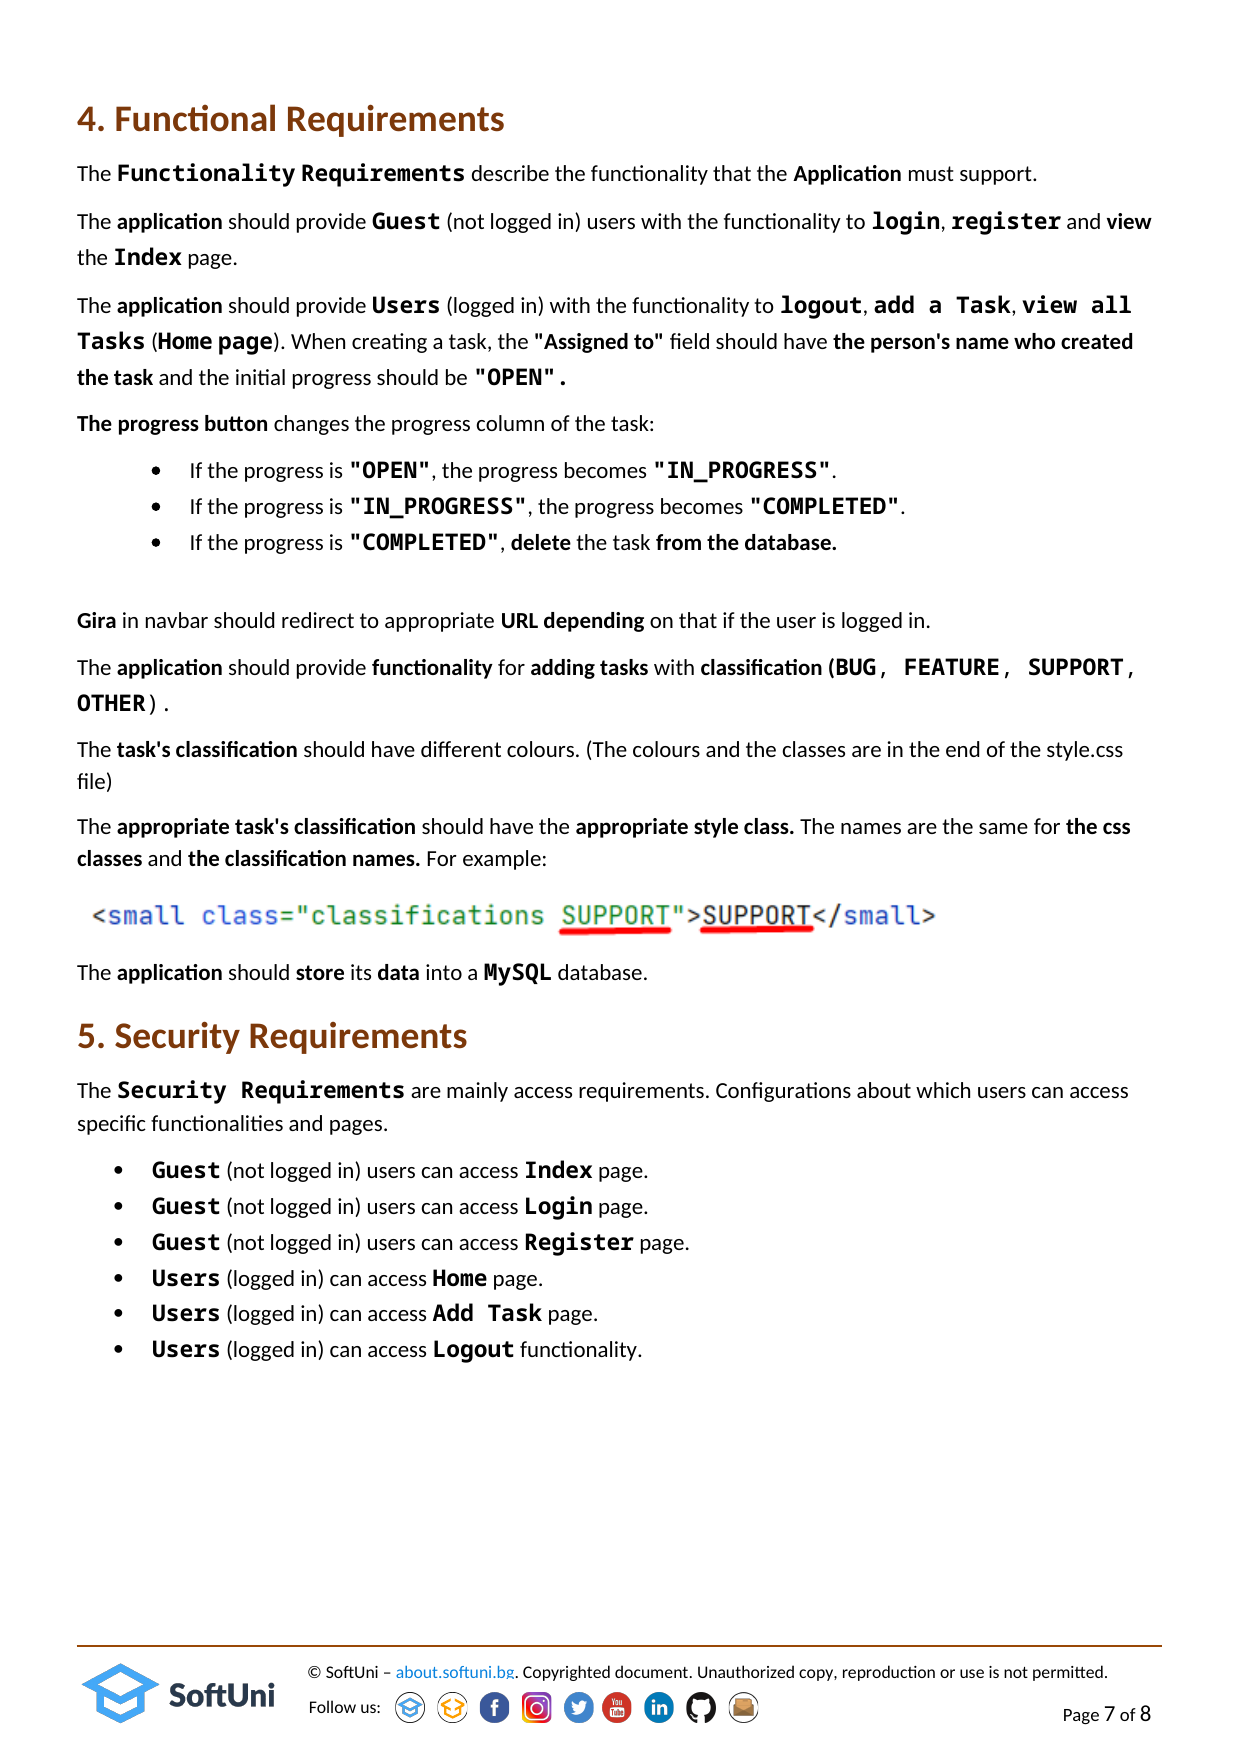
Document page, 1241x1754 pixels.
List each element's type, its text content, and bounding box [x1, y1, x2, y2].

text The progress button changes the progress column of the task: [77, 409, 1163, 438]
text The application should provide functionality for adding tasks with classification (BUG, FEATURE, SUPPORT, OTHER). [77, 651, 1163, 718]
picture [76, 889, 958, 939]
text The application should provide Guest (not logged in) users with the functionality to login, register and view the Index page. [77, 205, 1163, 272]
subtitle Functional Requirements [77, 95, 1163, 141]
picture [522, 1692, 552, 1723]
text The Security Requirements are mainly access requirements. Configurations about which users can access specific functionalities and pages. [77, 1073, 1163, 1137]
picture [644, 1692, 653, 1701]
list If the progress is "IN_PROGRESS", the progress becomes "COMPLETED". [152, 490, 1163, 521]
list Guest (not logged in) users can access Index page. [114, 1154, 1163, 1185]
picture [665, 1714, 674, 1723]
picture [665, 1692, 674, 1701]
subtitle Security Requirements [77, 1012, 1163, 1058]
text The Functionality Requirements describe the functionality that the Application must support. [77, 156, 1163, 188]
list If the progress is "COMPLETED", delete the task from the database. [152, 526, 1163, 589]
list Guest (not logged in) users can access Login page. [114, 1189, 1163, 1221]
text Gira in navbar should redirect to appropriate URL depending on that if the user is logged in. [77, 606, 1163, 634]
list Guest (not logged in) users can access Register page. [114, 1226, 1163, 1257]
list Users (logged in) can access Home page. [114, 1261, 1163, 1293]
picture [479, 1692, 510, 1723]
list Users (logged in) can access Add Task page. [114, 1297, 1163, 1329]
list If the progress is "OPEN", the progress becomes "IN_PROGRESS". [152, 454, 1163, 486]
picture [644, 1714, 653, 1723]
text The task's classification should have different colours. (The colours and the classes are in the end of the style.css file) [77, 735, 1163, 796]
text The application should provide Users (logged in) with the functionality to logout, add a Task, view all Tasks (Home page). When creating a task, the "Assigned to" field should have the person's name who created the task and the initial progress should be "OPEN". [77, 289, 1163, 392]
picture [75, 1658, 281, 1729]
picture [602, 1692, 632, 1723]
picture [686, 1692, 716, 1723]
picture [564, 1692, 594, 1723]
text The appropriate task's classification should have the appropriate style class. The names are the same for the css classes and the classification names. For example: [77, 812, 1163, 872]
picture [437, 1692, 468, 1723]
text The application should store its data into a MySQL database. [77, 956, 1163, 987]
list Users (logged in) can access Logout functionality. [114, 1333, 1163, 1364]
picture [658, 1705, 667, 1714]
picture [728, 1692, 759, 1723]
picture [395, 1692, 425, 1723]
